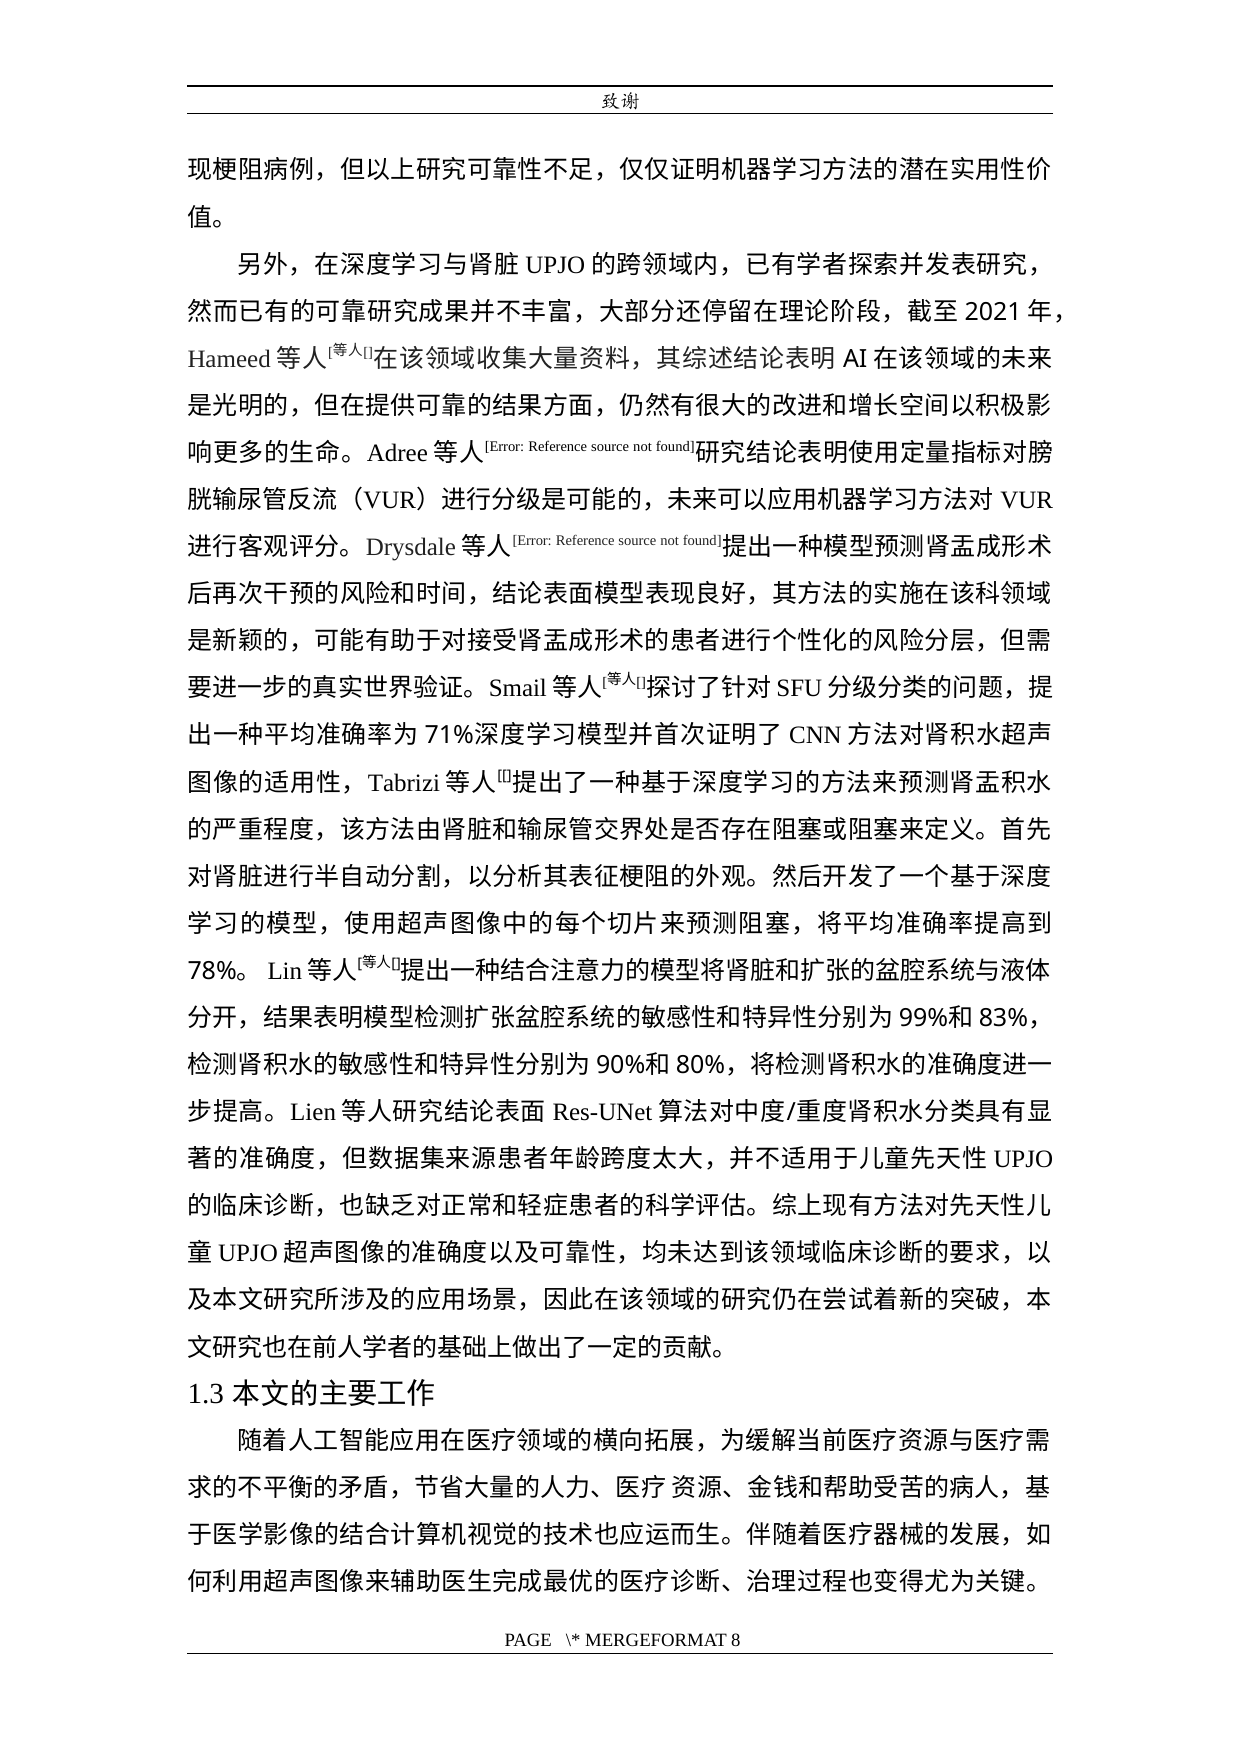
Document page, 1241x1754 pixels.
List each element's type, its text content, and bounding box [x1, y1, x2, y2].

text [187, 150, 1053, 233]
subtitle 1.3 本文的主要工作 [187, 1374, 1053, 1409]
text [187, 1420, 1053, 1598]
